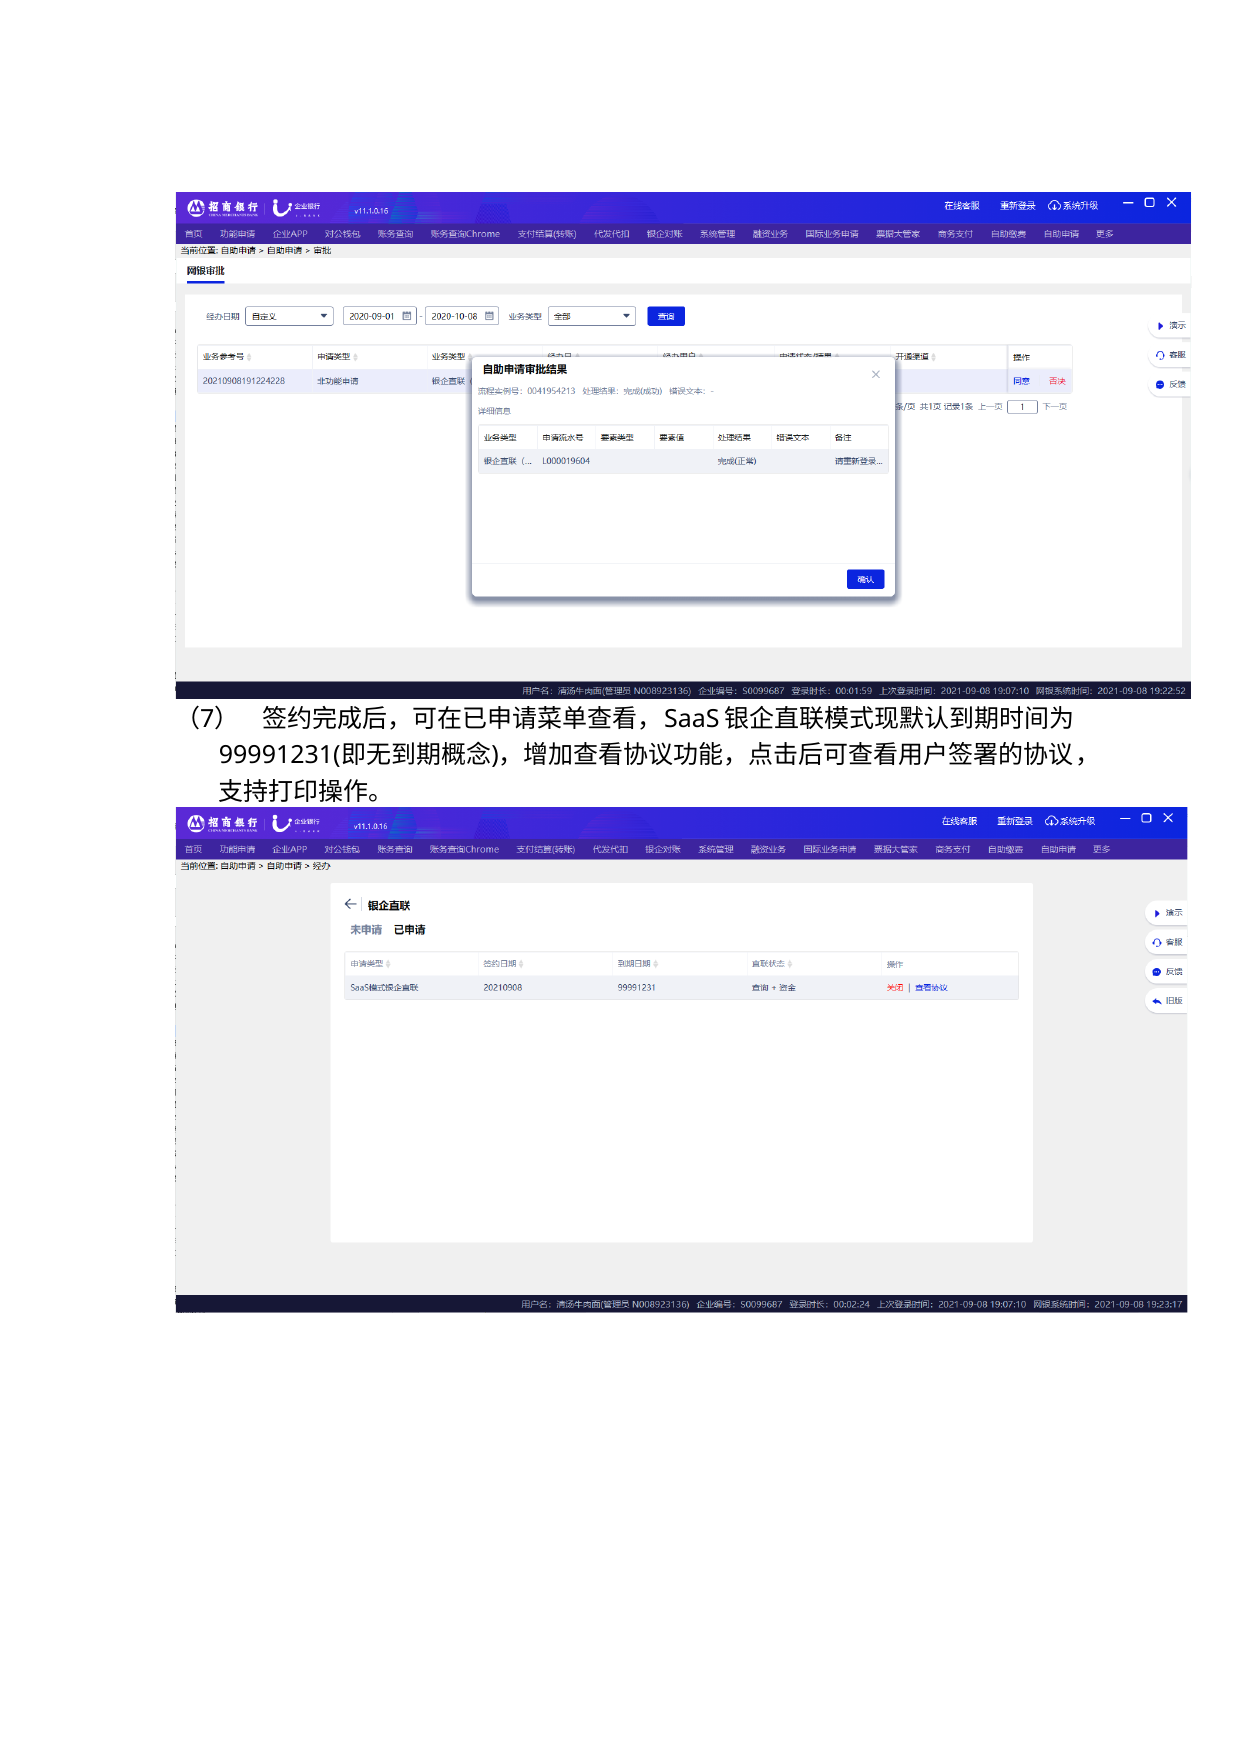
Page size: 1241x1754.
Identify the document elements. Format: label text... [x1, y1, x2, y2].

list 签约完成后，可在已申请菜单查看，SaaS银企直联模式现默认到期时间为99991231(即无到期概念)，增加查看协议功能，点击后可查看用户签署的协议，支持打印操作。 [175, 699, 1076, 807]
picture [175, 807, 1188, 1313]
picture [175, 192, 1192, 699]
